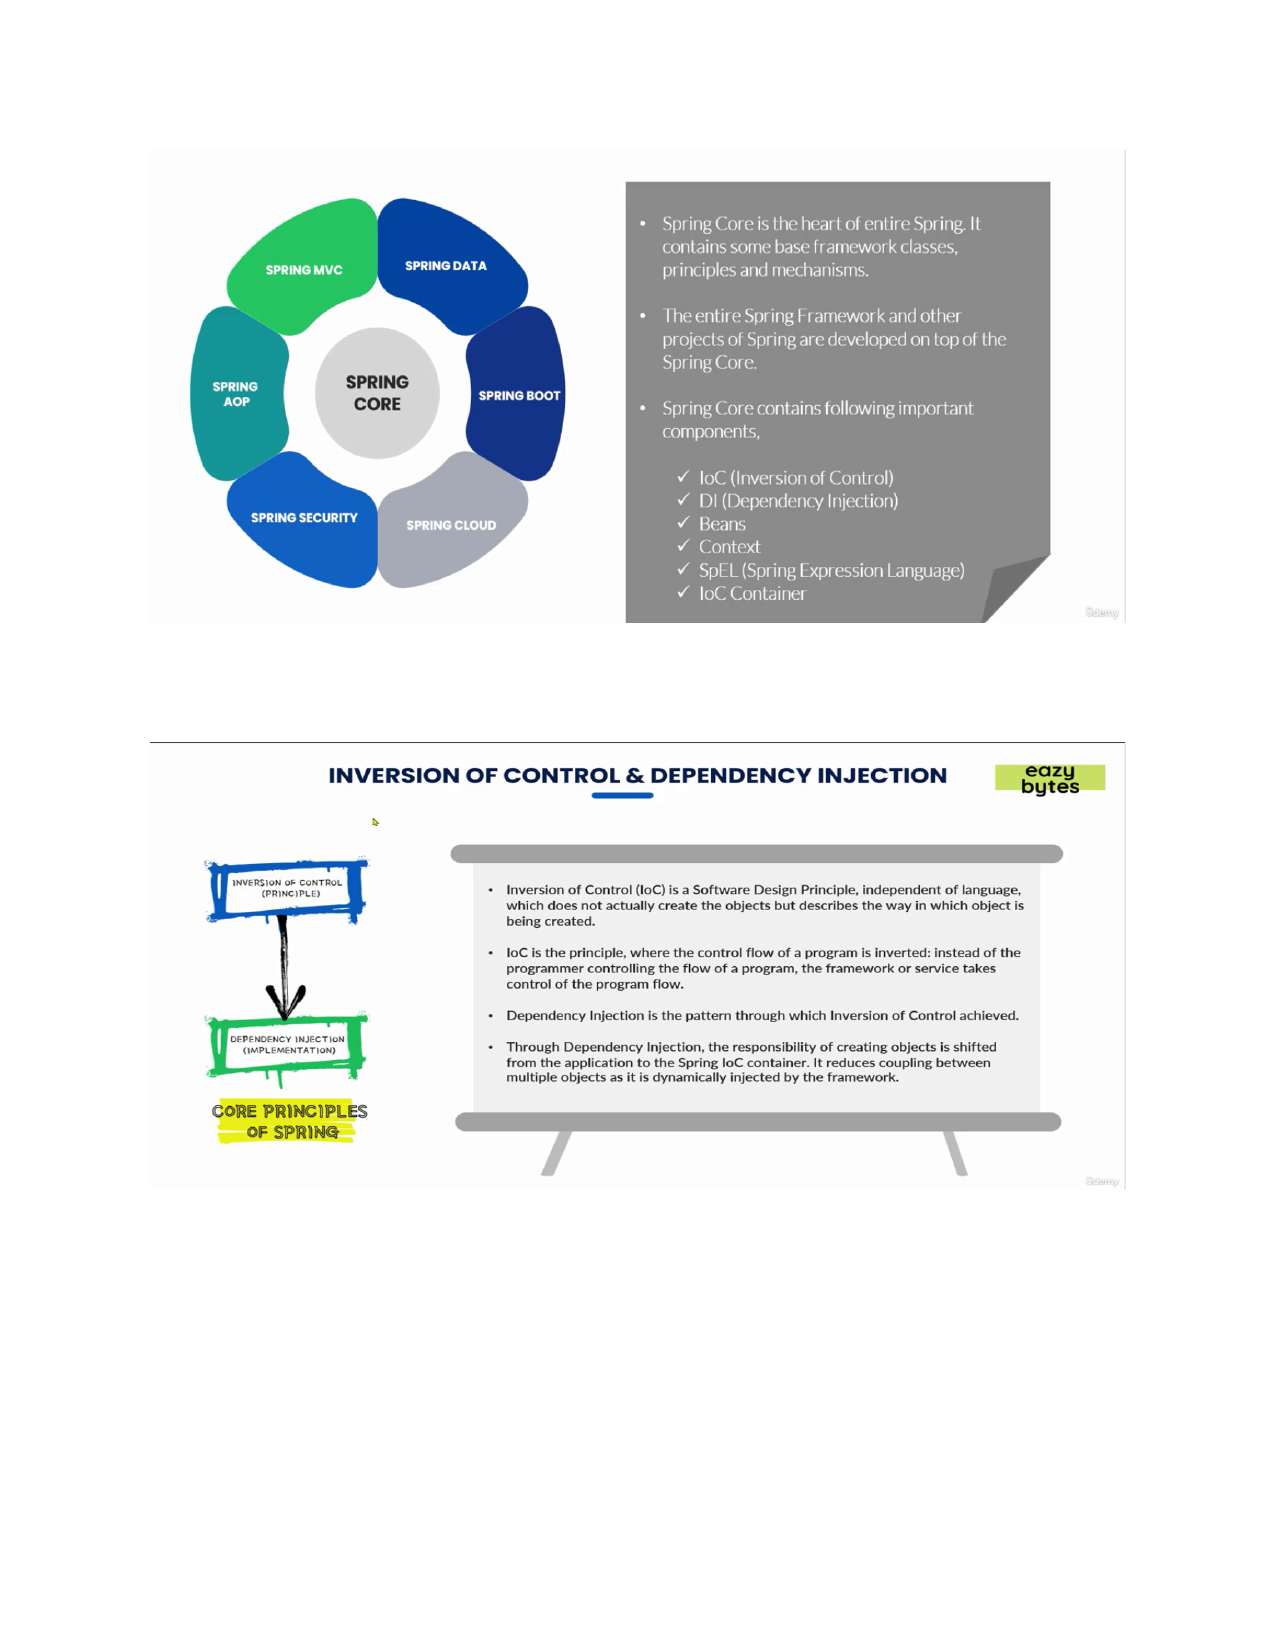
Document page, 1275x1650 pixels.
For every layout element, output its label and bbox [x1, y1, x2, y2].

picture [150, 742, 1125, 1190]
picture [150, 150, 1125, 623]
